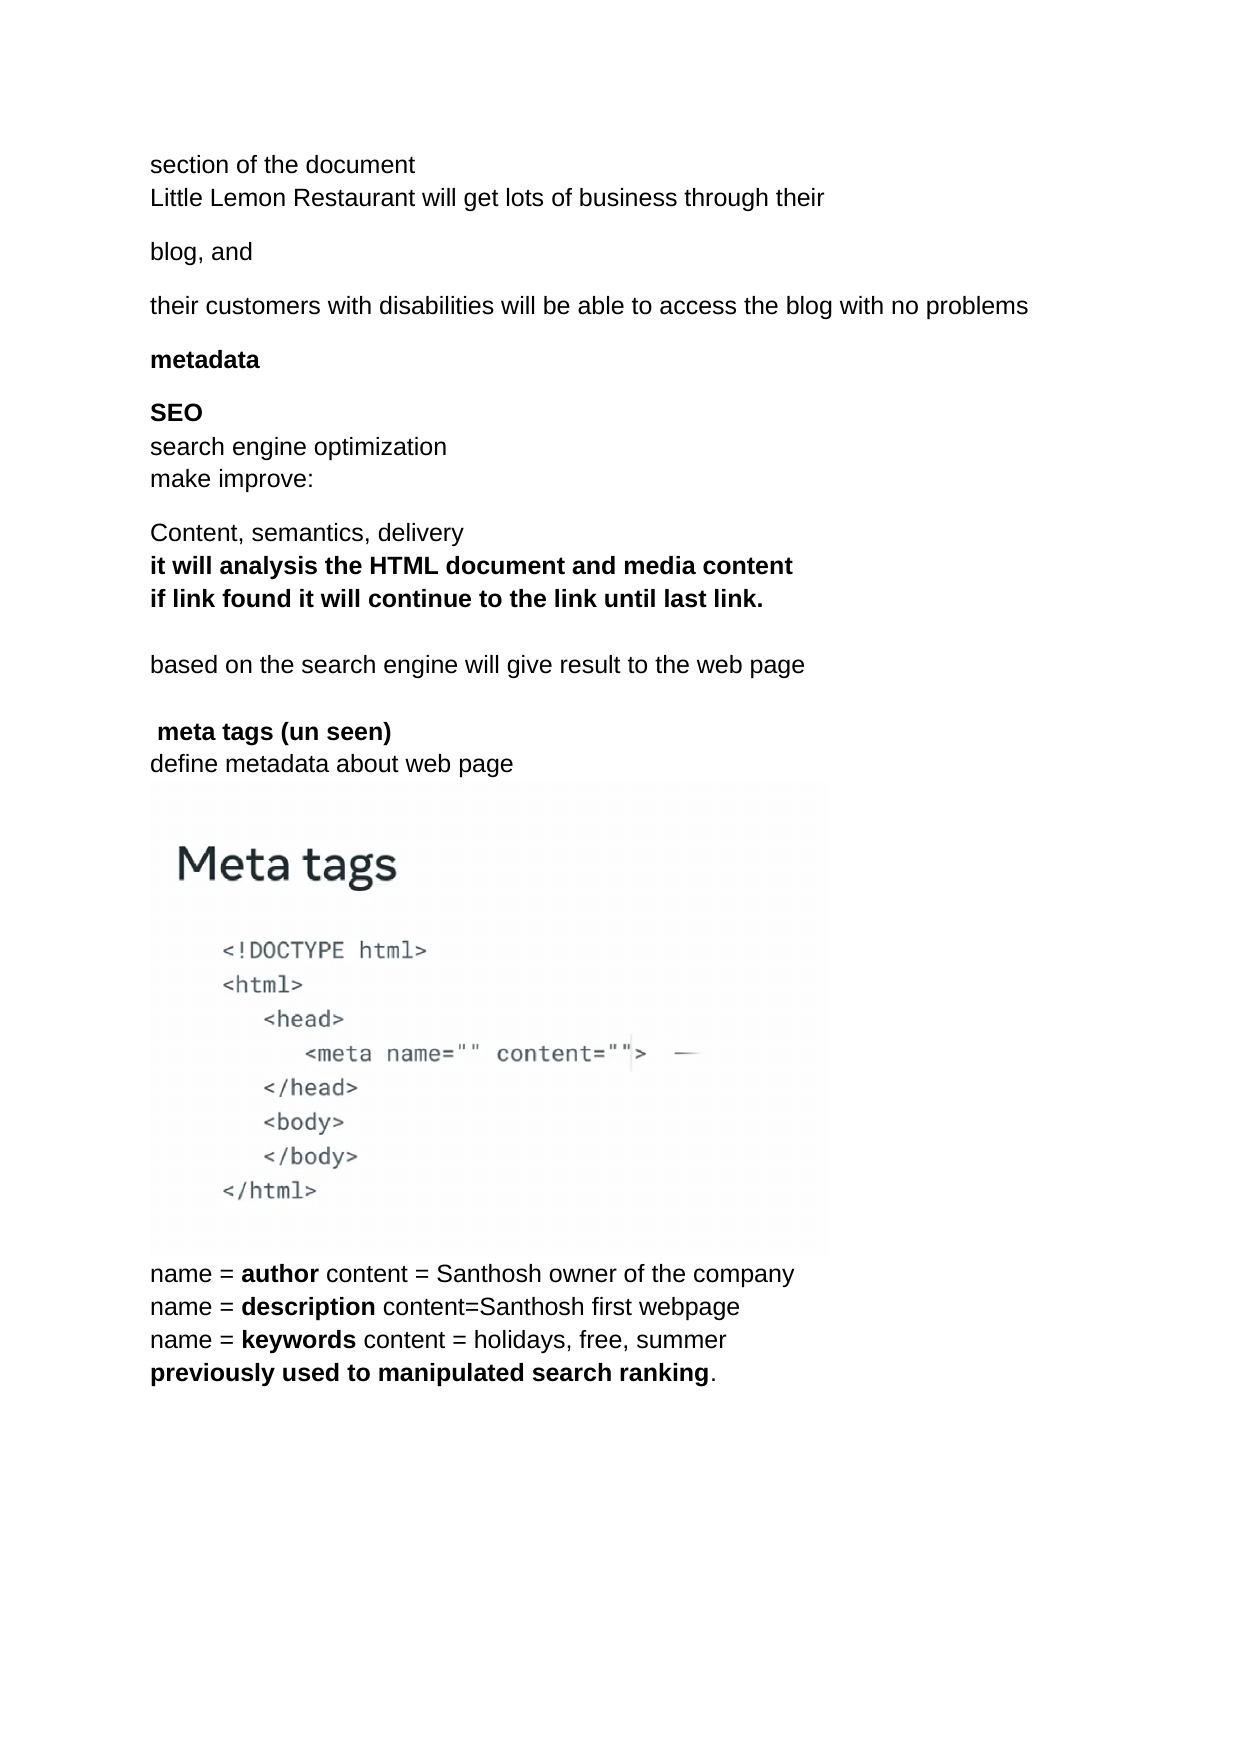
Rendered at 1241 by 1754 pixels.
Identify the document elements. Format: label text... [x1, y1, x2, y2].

text metadata [150, 344, 1090, 373]
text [150, 518, 1090, 1386]
text their customers with disabilities will be able to access the blog with no problems [150, 291, 1090, 319]
text blog, and [150, 237, 1090, 266]
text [150, 150, 1090, 212]
text SEO search engine optimization make improve: [150, 398, 1090, 493]
picture [150, 782, 829, 1255]
